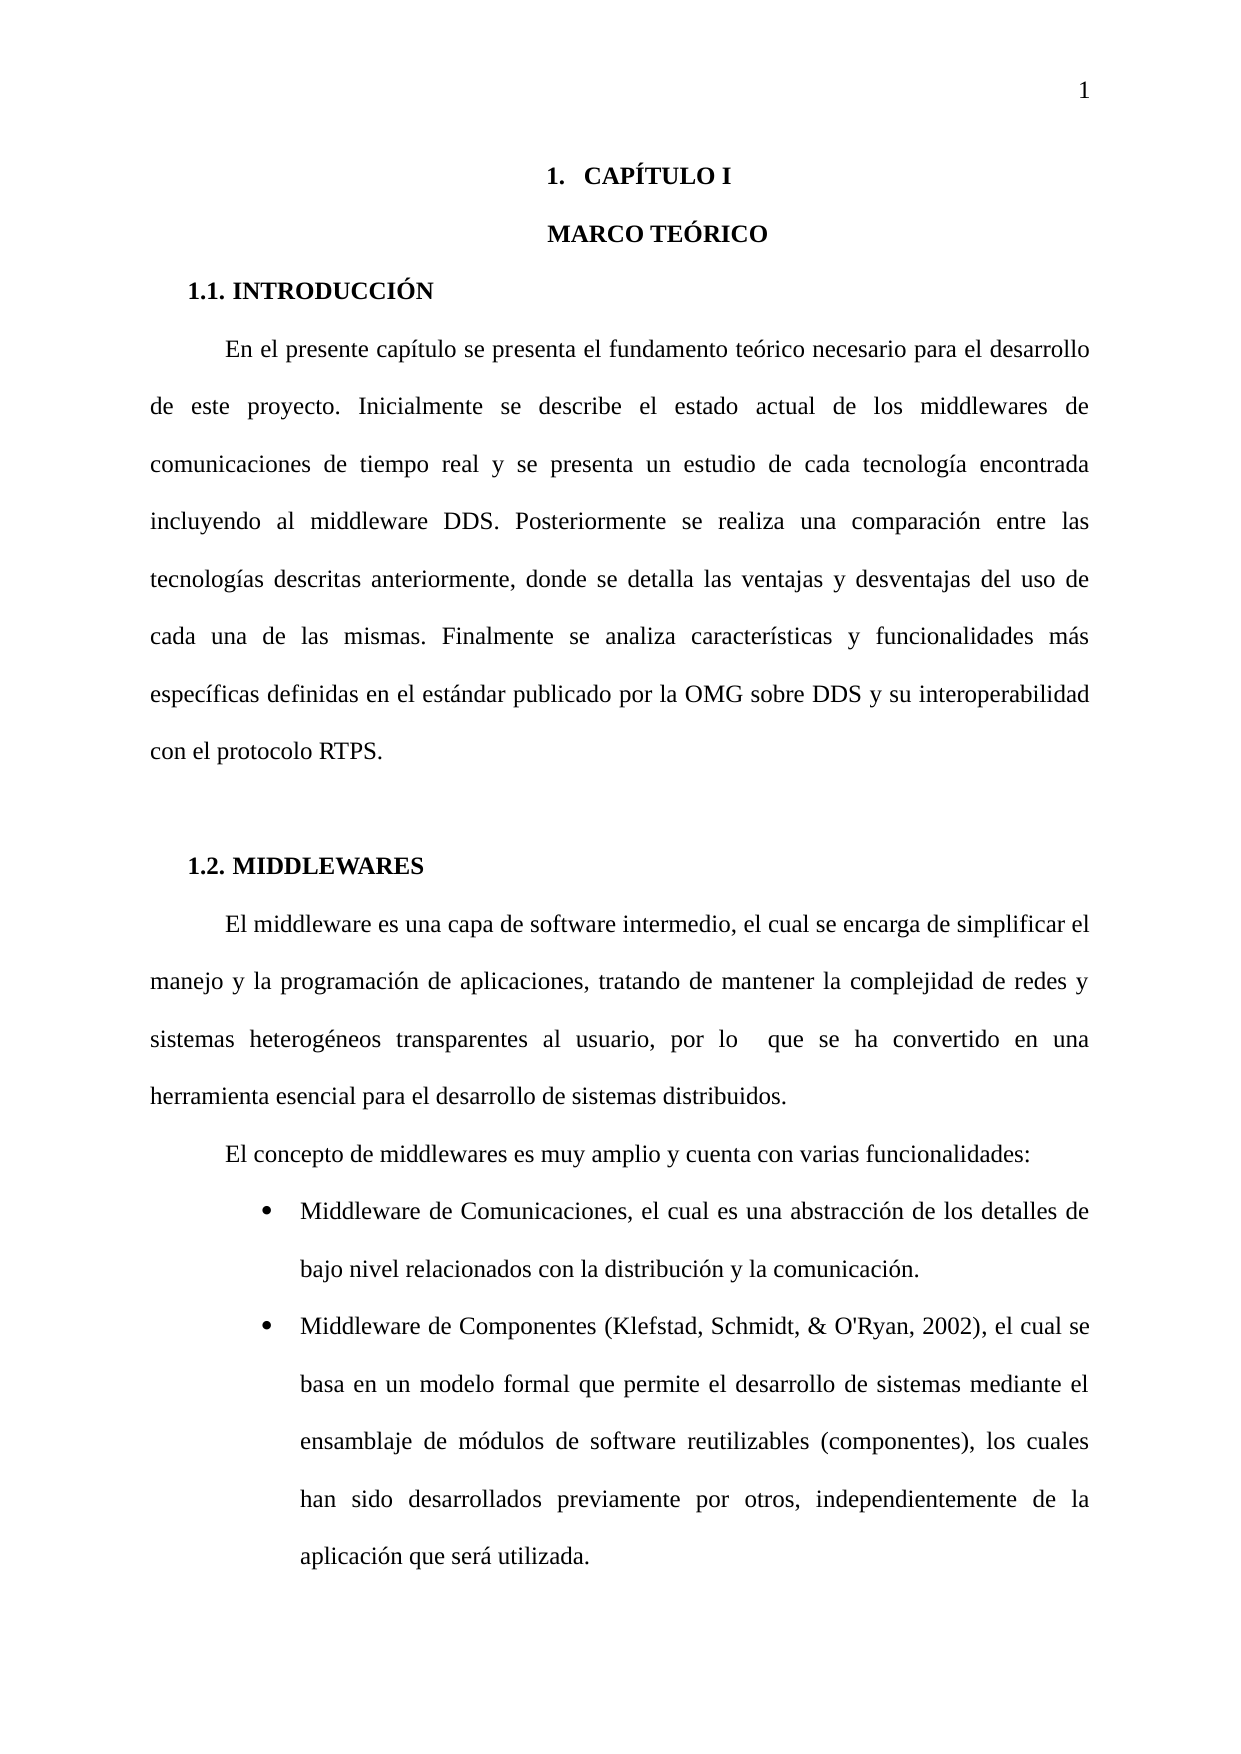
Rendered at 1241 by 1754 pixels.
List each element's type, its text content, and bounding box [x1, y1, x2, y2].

text En el presente capítulo se presenta el fundamento teórico necesario para el desarrollo de este proyecto. Inicialmente se describe el estado actual de los middlewares de comunicaciones de tiempo real y se presenta un estudio de cada tecnología encontrada incluyendo al middleware DDS. Posteriormente se realiza una comparación entre las tecnologías descritas anteriormente, donde se detalla las ventajas y desventajas del uso de cada una de las mismas. Finalmente se analiza características y funcionalidades más específicas definidas en el estándar publicado por la OMG sobre DDS y su interoperabilidad con el protocolo RTPS. [150, 334, 1090, 765]
subtitle MIDDLEWARES [187, 851, 1090, 880]
list Middleware de Componentes , el cual se basa en un modelo formal que permite el desarrollo de sistemas mediante el ensamblaje de módulos de software reutilizables (componentes), los cuales han sido desarrollados previamente por otros, independientemente de la aplicación que será utilizada. [262, 1311, 1090, 1570]
text El middleware es una capa de software intermedio, el cual se encarga de simplificar el manejo y la programación de aplicaciones, tratando de mantener la complejidad de redes y sistemas heterogéneos transparentes al usuario, por lo que se ha convertido en una herramienta esencial para el desarrollo de sistemas distribuidos. [150, 909, 1090, 1110]
text El concepto de middlewares es muy amplio y cuenta con varias funcionalidades: [150, 1139, 1090, 1167]
subtitle CAPÍTULO I [187, 161, 1090, 190]
list Middleware de Comunicaciones, el cual es una abstracción de los detalles de bajo nivel relacionados con la distribución y la comunicación. [262, 1196, 1090, 1282]
subtitle INTRODUCCIÓN [187, 276, 1090, 305]
subtitle MARCO TEÓRICO [225, 219, 1090, 247]
